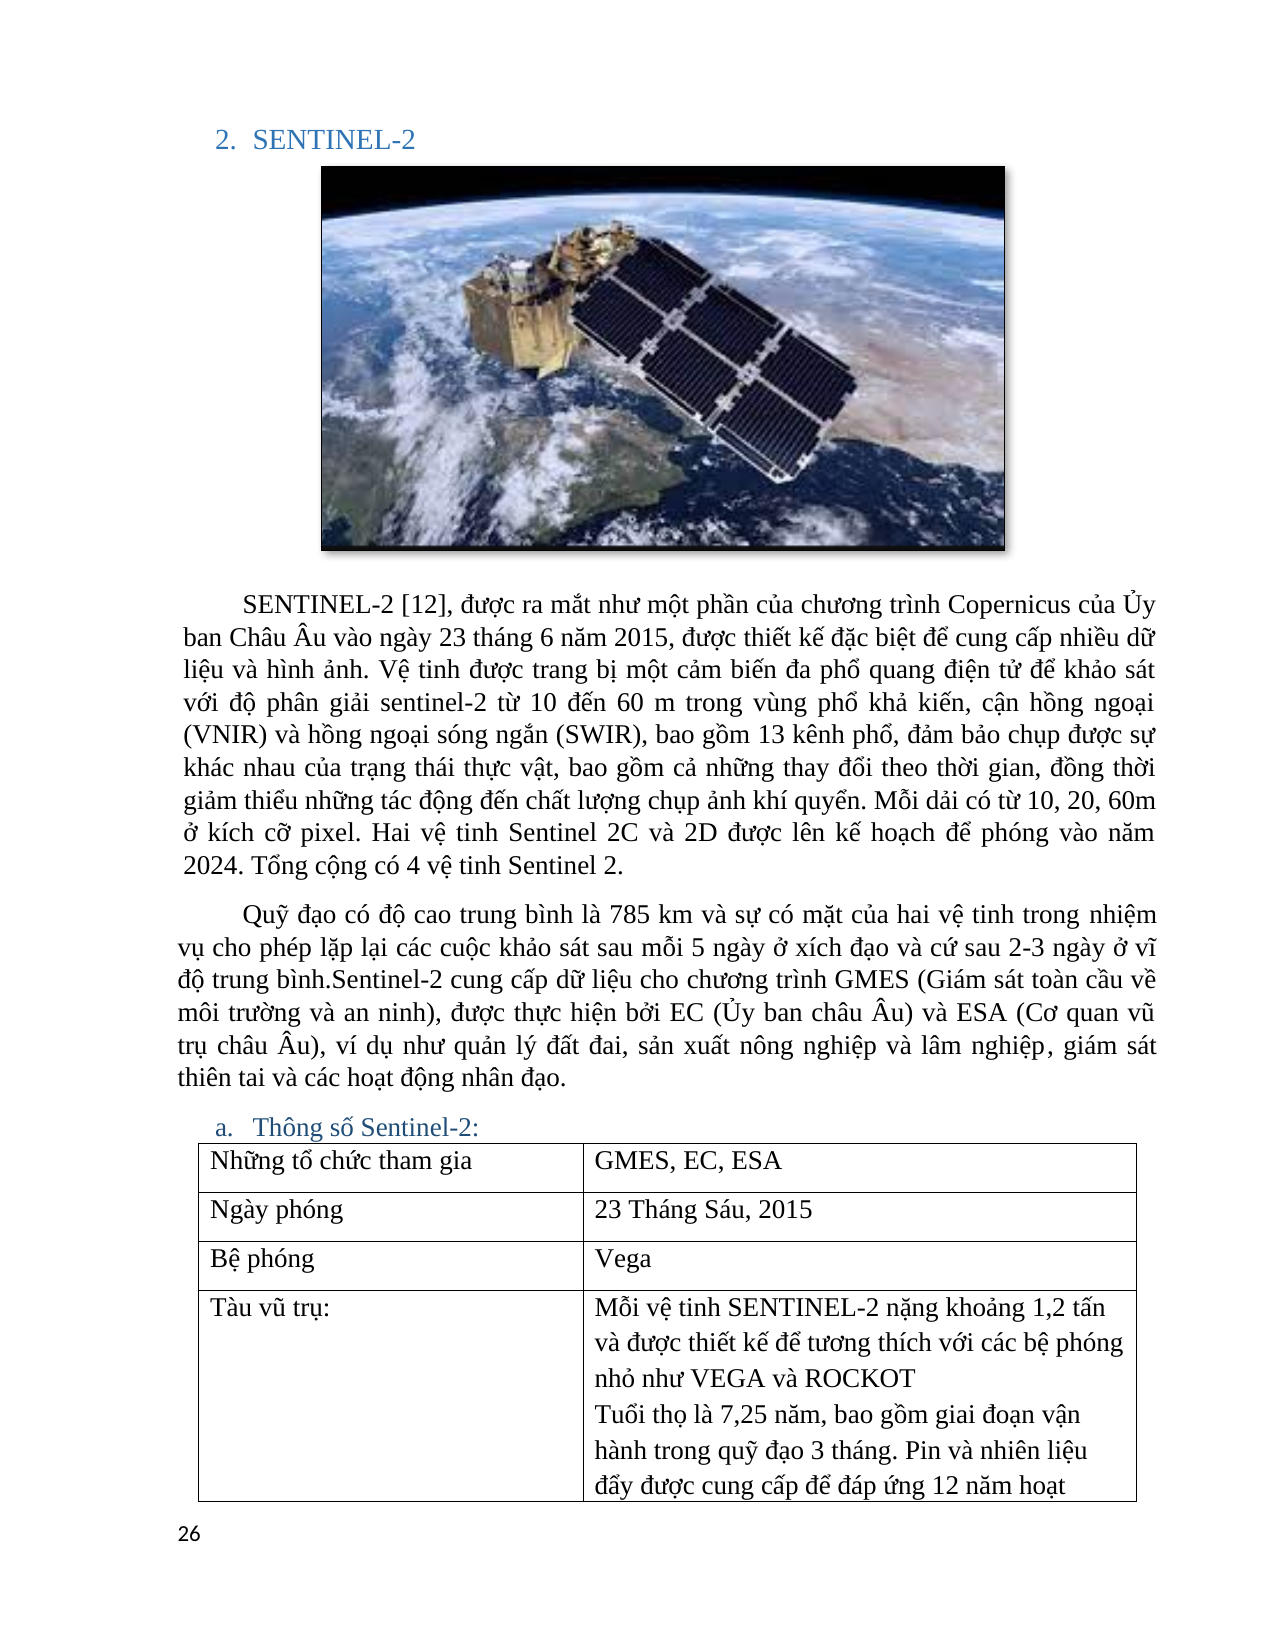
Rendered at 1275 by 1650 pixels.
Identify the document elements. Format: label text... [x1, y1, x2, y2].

text Quỹ đạo có độ cao trung bình là 785 km và sự có mặt của hai vệ tinh trong nhiệm vụ cho phép lặp lại các cuộc khảo sát sau mỗi 5 ngày ở xích đạo và cứ sau 2-3 ngày ở vĩ độ trung bình.Sentinel-2 cung cấp dữ liệu cho chương trình GMES (Giám sát toàn cầu về môi trường và an ninh), được thực hiện bởi EC (Ủy ban châu Âu) và ESA (Cơ quan vũ trụ châu Âu), ví dụ như quản lý đất đai, sản xuất nông nghiệp và lâm nghiệp, giám sát thiên tai và các hoạt động nhân đạo. [177, 898, 1157, 1092]
subtitle Thông số Sentinel-2: [215, 1111, 1157, 1142]
table_header GMES, EC, ESA [584, 1144, 1136, 1192]
table_cell Tàu vũ trụ: [199, 1291, 583, 1501]
table_cell 23 Tháng Sáu, 2015 [584, 1193, 1136, 1241]
table_cell Bệ phóng [199, 1242, 583, 1290]
text SENTINEL-2, được ra mắt như một phần của chương trình Copernicus của Ủy ban Châu Âu vào ngày 23 tháng 6 năm 2015, được thiết kế đặc biệt để cung cấp nhiều dữ liệu và hình ảnh. Vệ tinh được trang bị một cảm biến đa phổ quang điện tử để khảo sát với độ phân giải sentinel-2 từ 10 đến 60 m trong vùng phổ khả kiến, cận hồng ngoại (VNIR) và hồng ngoại sóng ngắn (SWIR), bao gồm 13 kênh phổ, đảm bảo chụp được sự khác nhau của trạng thái thực vật, bao gồm cả những thay đổi theo thời gian, đồng thời giảm thiểu những tác động đến chất lượng chụp ảnh khí quyển. Mỗi dải có từ 10, 20, 60m ở kích cỡ pixel. Hai vệ tinh Sentinel 2C và 2D được lên kế hoạch để phóng vào năm 2024. Tổng cộng có 4 vệ tinh Sentinel 2. [183, 588, 1157, 880]
table_header Những tổ chức tham gia [199, 1144, 583, 1192]
table_cell Vega [584, 1242, 1136, 1290]
table_cell Ngày phóng [199, 1193, 583, 1241]
subtitle SENTINEL-2 [215, 122, 1157, 156]
picture [322, 167, 1004, 550]
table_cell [584, 1291, 1136, 1501]
